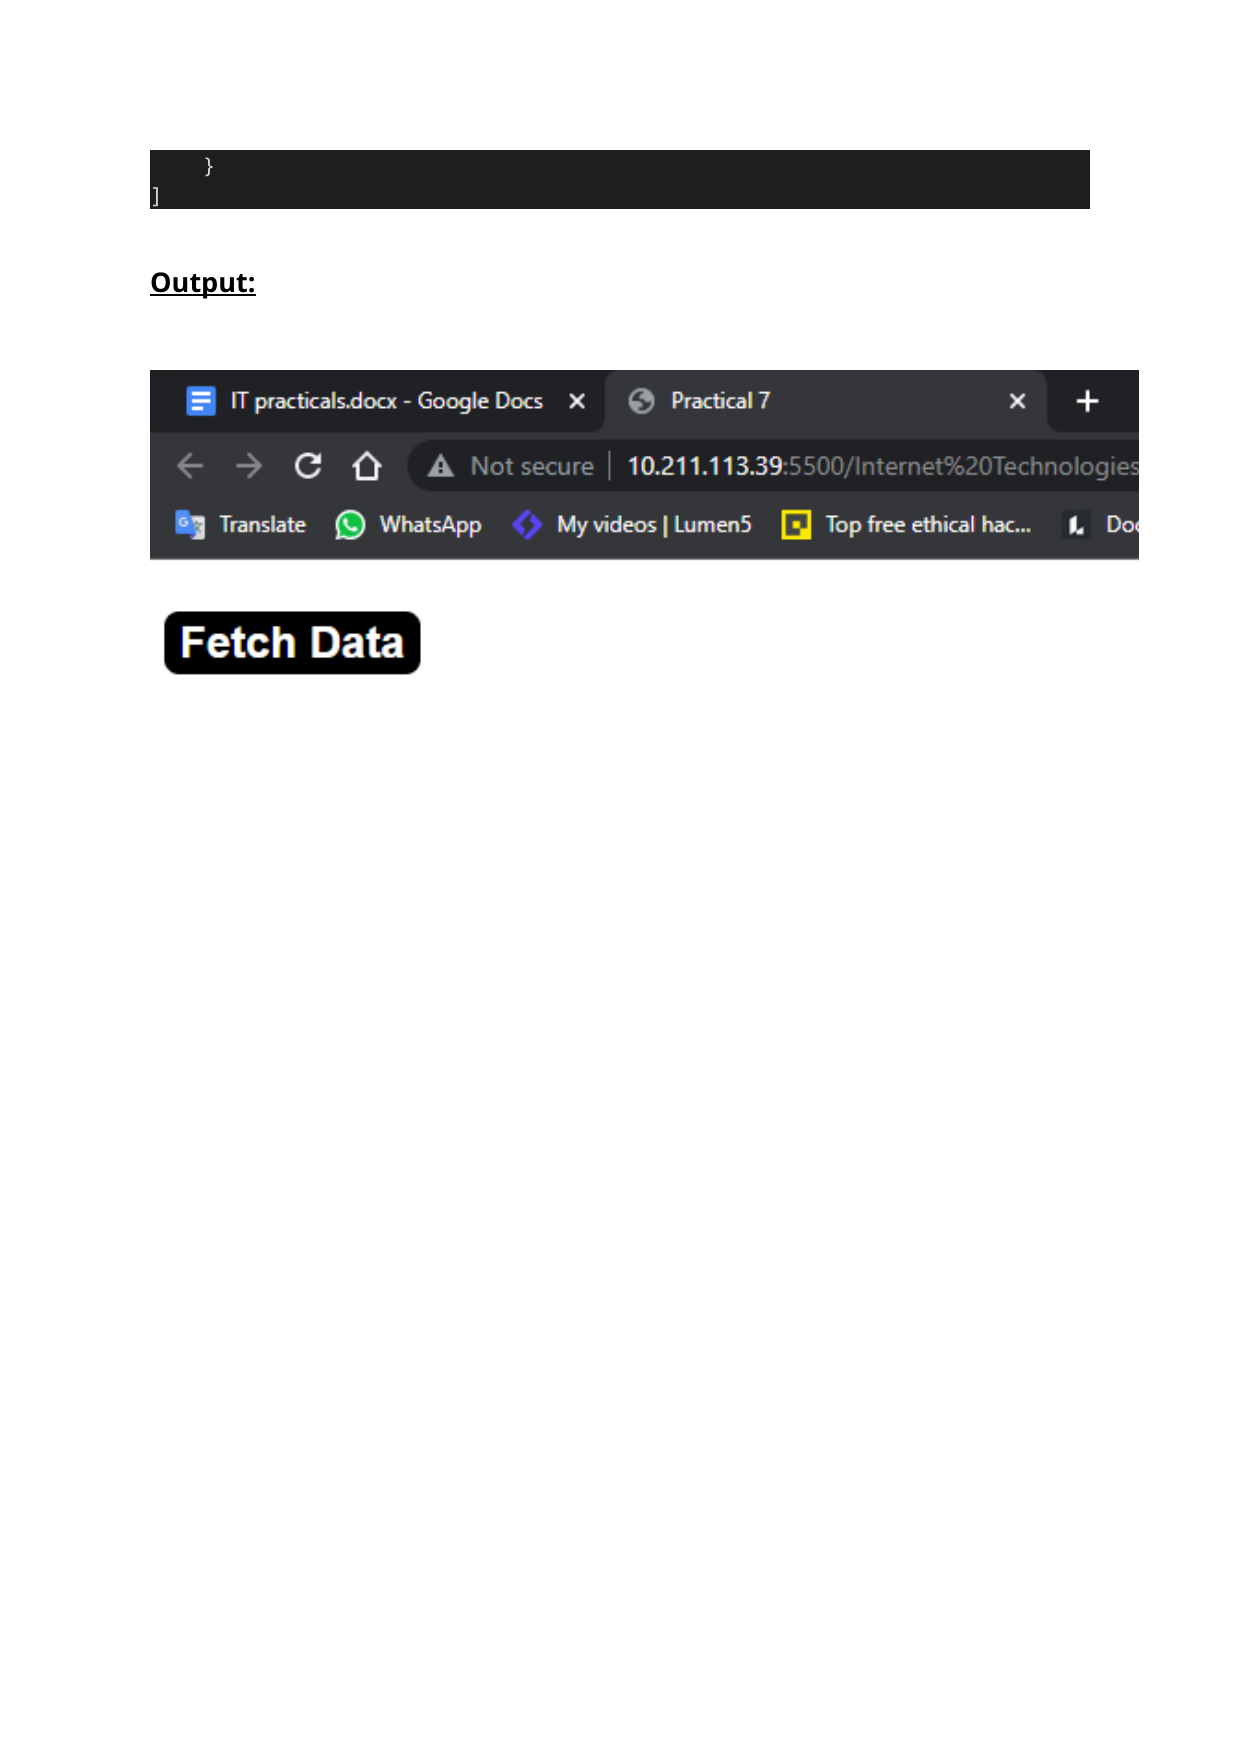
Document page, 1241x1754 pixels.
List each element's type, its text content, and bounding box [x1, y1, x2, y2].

text ] [150, 180, 1090, 209]
text } [150, 150, 1090, 180]
picture [150, 370, 1139, 770]
text Output: [150, 263, 1090, 300]
